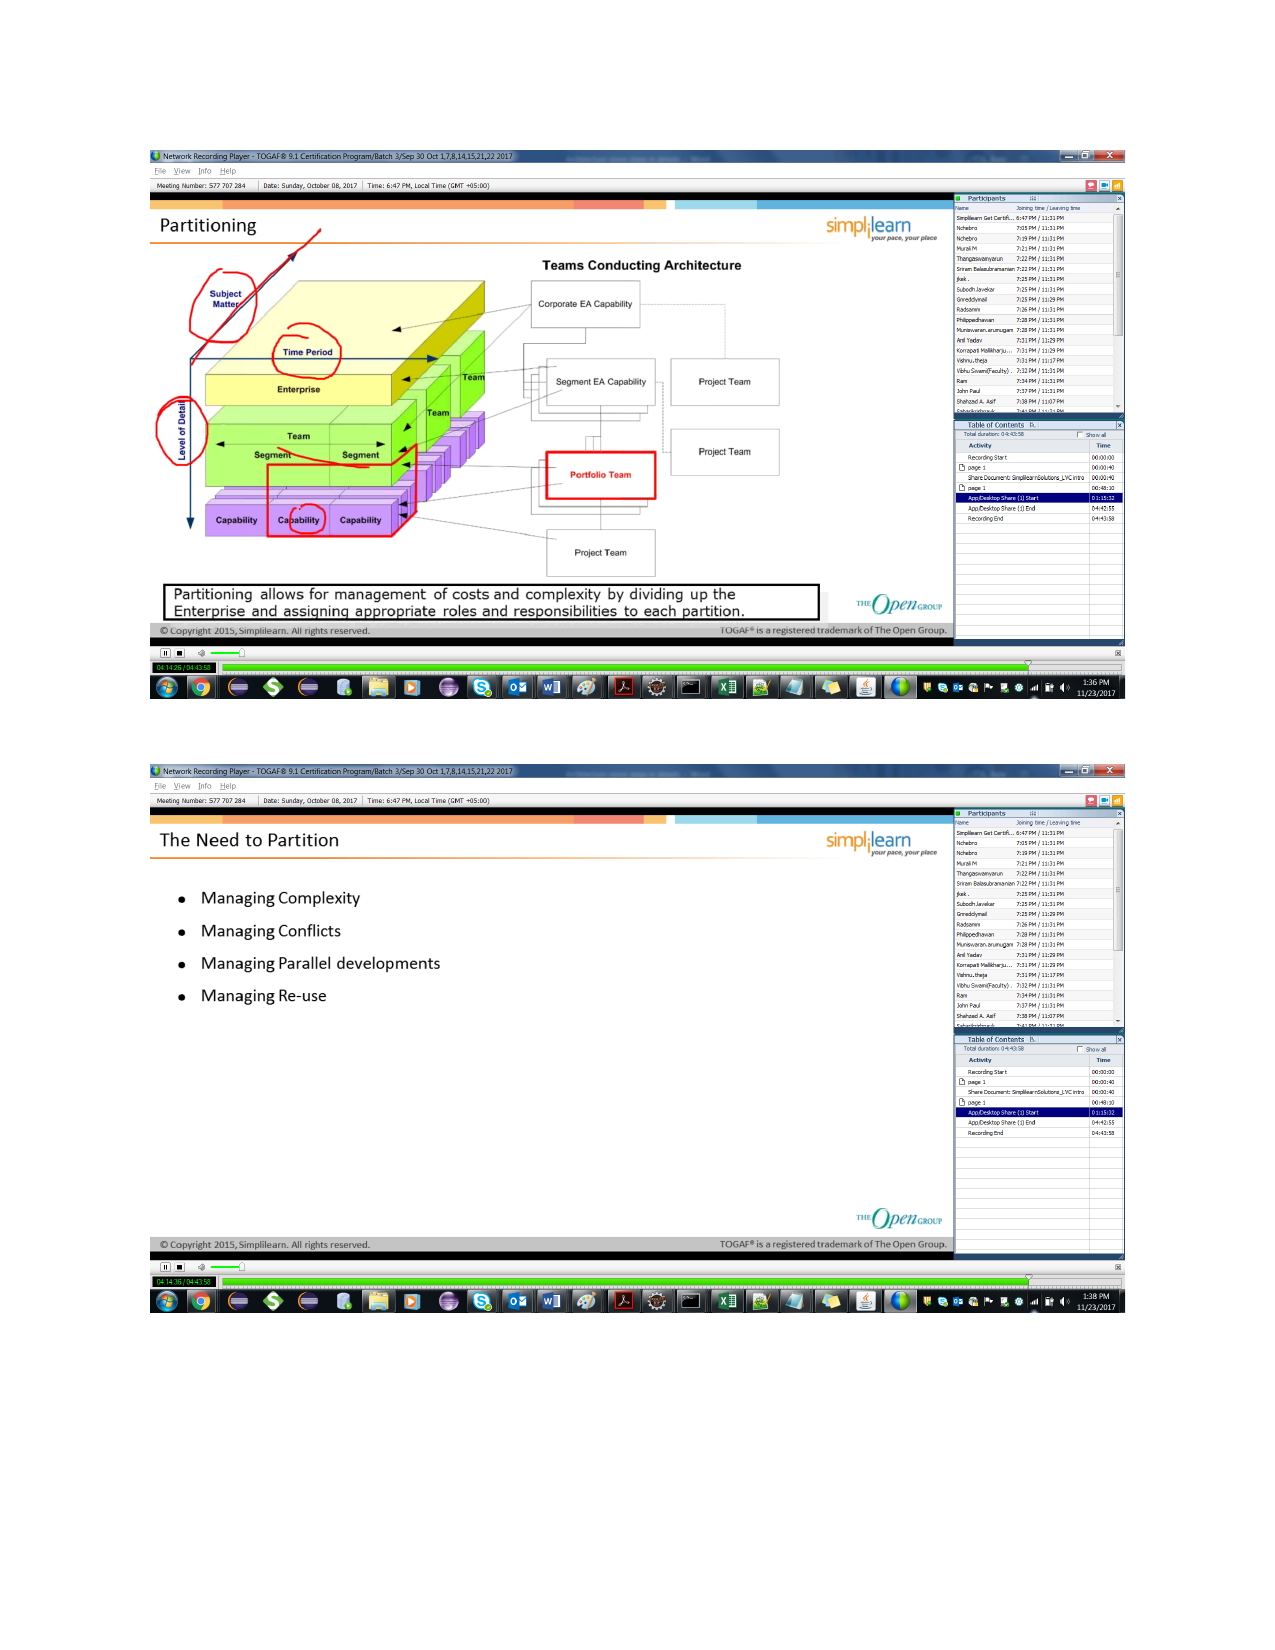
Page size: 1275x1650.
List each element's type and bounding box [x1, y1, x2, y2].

picture [150, 764, 1125, 1313]
picture [150, 150, 1125, 699]
